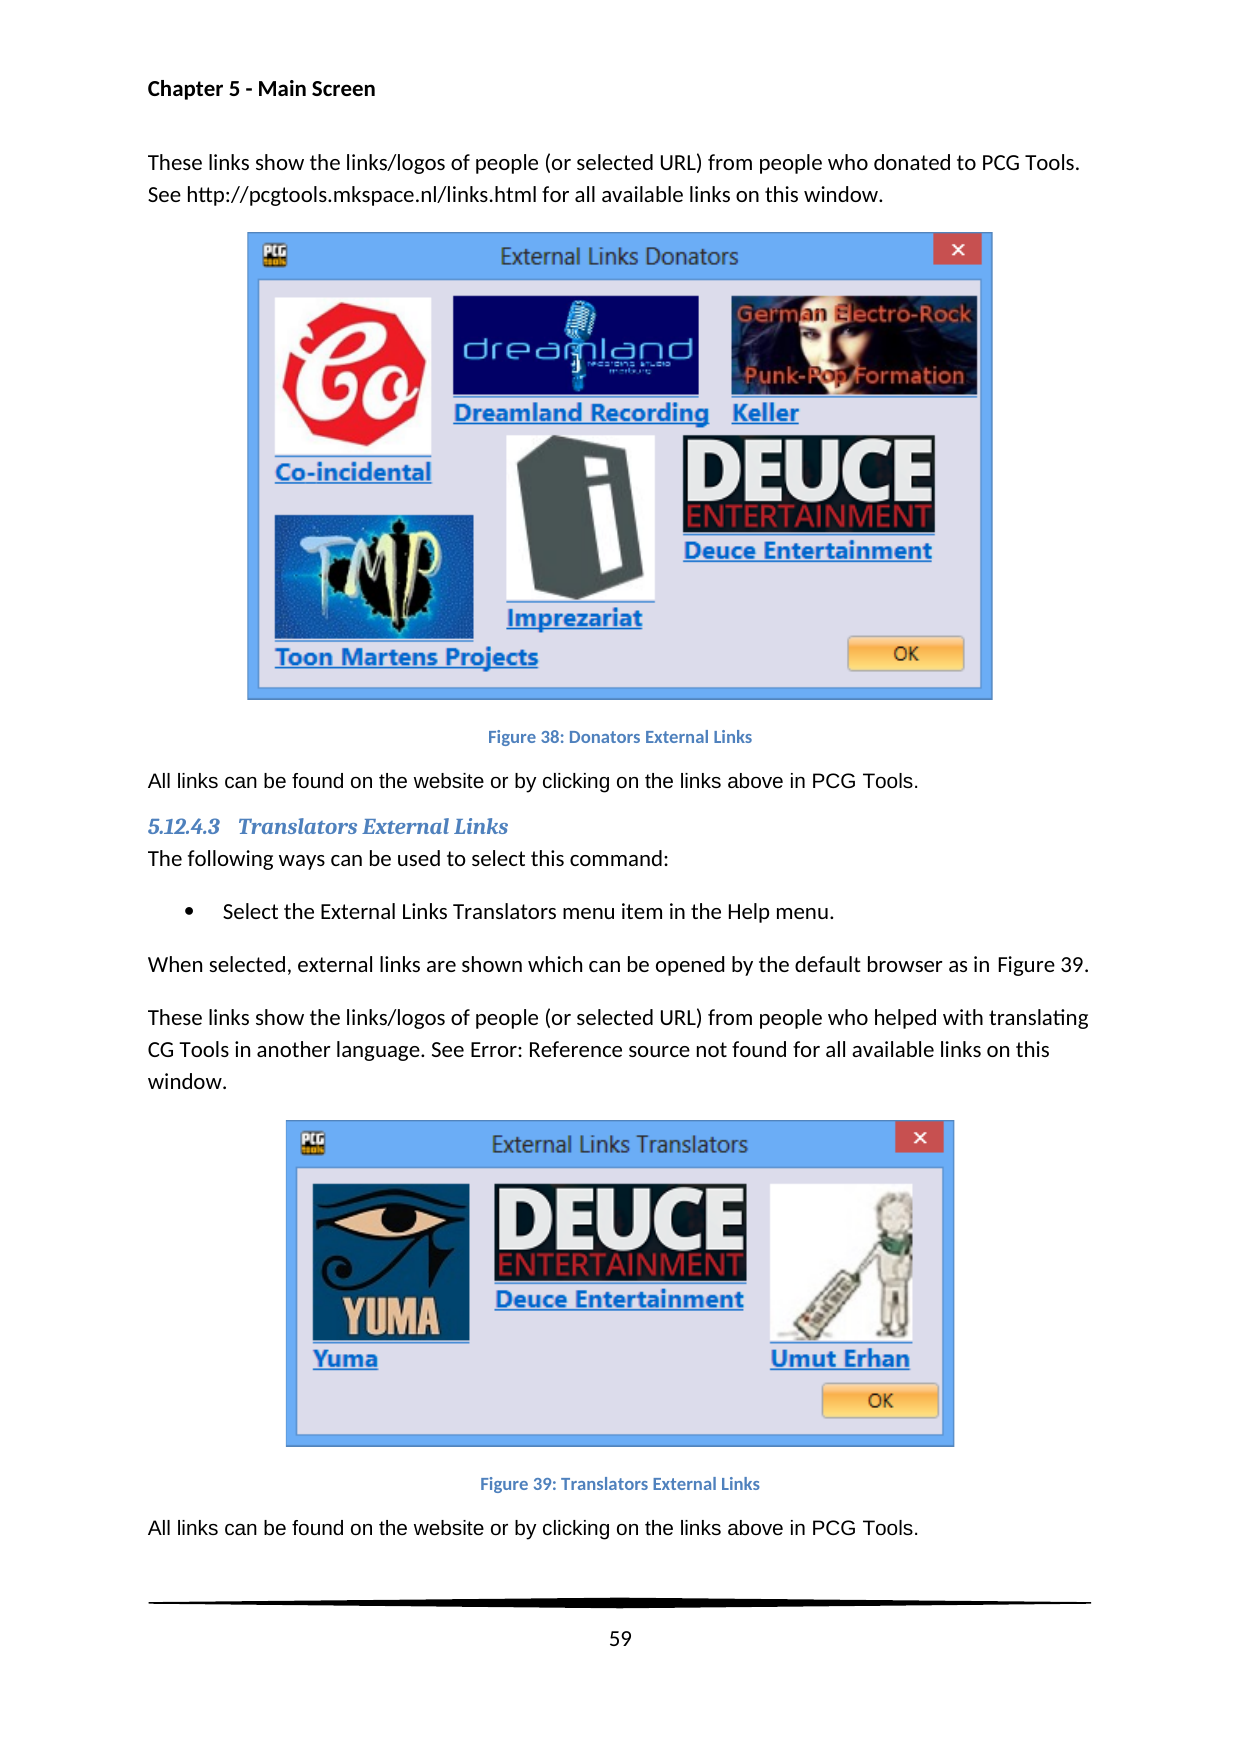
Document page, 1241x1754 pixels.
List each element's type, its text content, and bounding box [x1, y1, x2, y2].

picture [247, 232, 993, 700]
subtitle Translators External Links [148, 813, 1093, 840]
text Figure 39: Translators External Links [148, 1472, 1093, 1495]
text All links can be found on the website or by clicking on the links above in PCG Tools. [148, 769, 1093, 793]
text These links show the links/logos of people (or selected URL) from people who donated to PCG Tools. See http://pcgtools.mkspace.nl/links.html for all available links on this window. [148, 148, 1093, 208]
text Figure 38: Donators External Links [148, 725, 1093, 748]
picture [285, 1120, 955, 1447]
text All links can be found on the website or by clicking on the links above in PCG Tools. [148, 1516, 1093, 1539]
text The following ways can be used to select this command: [148, 844, 1093, 872]
list Select the External Links Translators menu item in the Help menu. [185, 897, 1093, 925]
text When selected, external links are shown which can be opened by the default browser as in Figure 40. [148, 950, 1093, 978]
